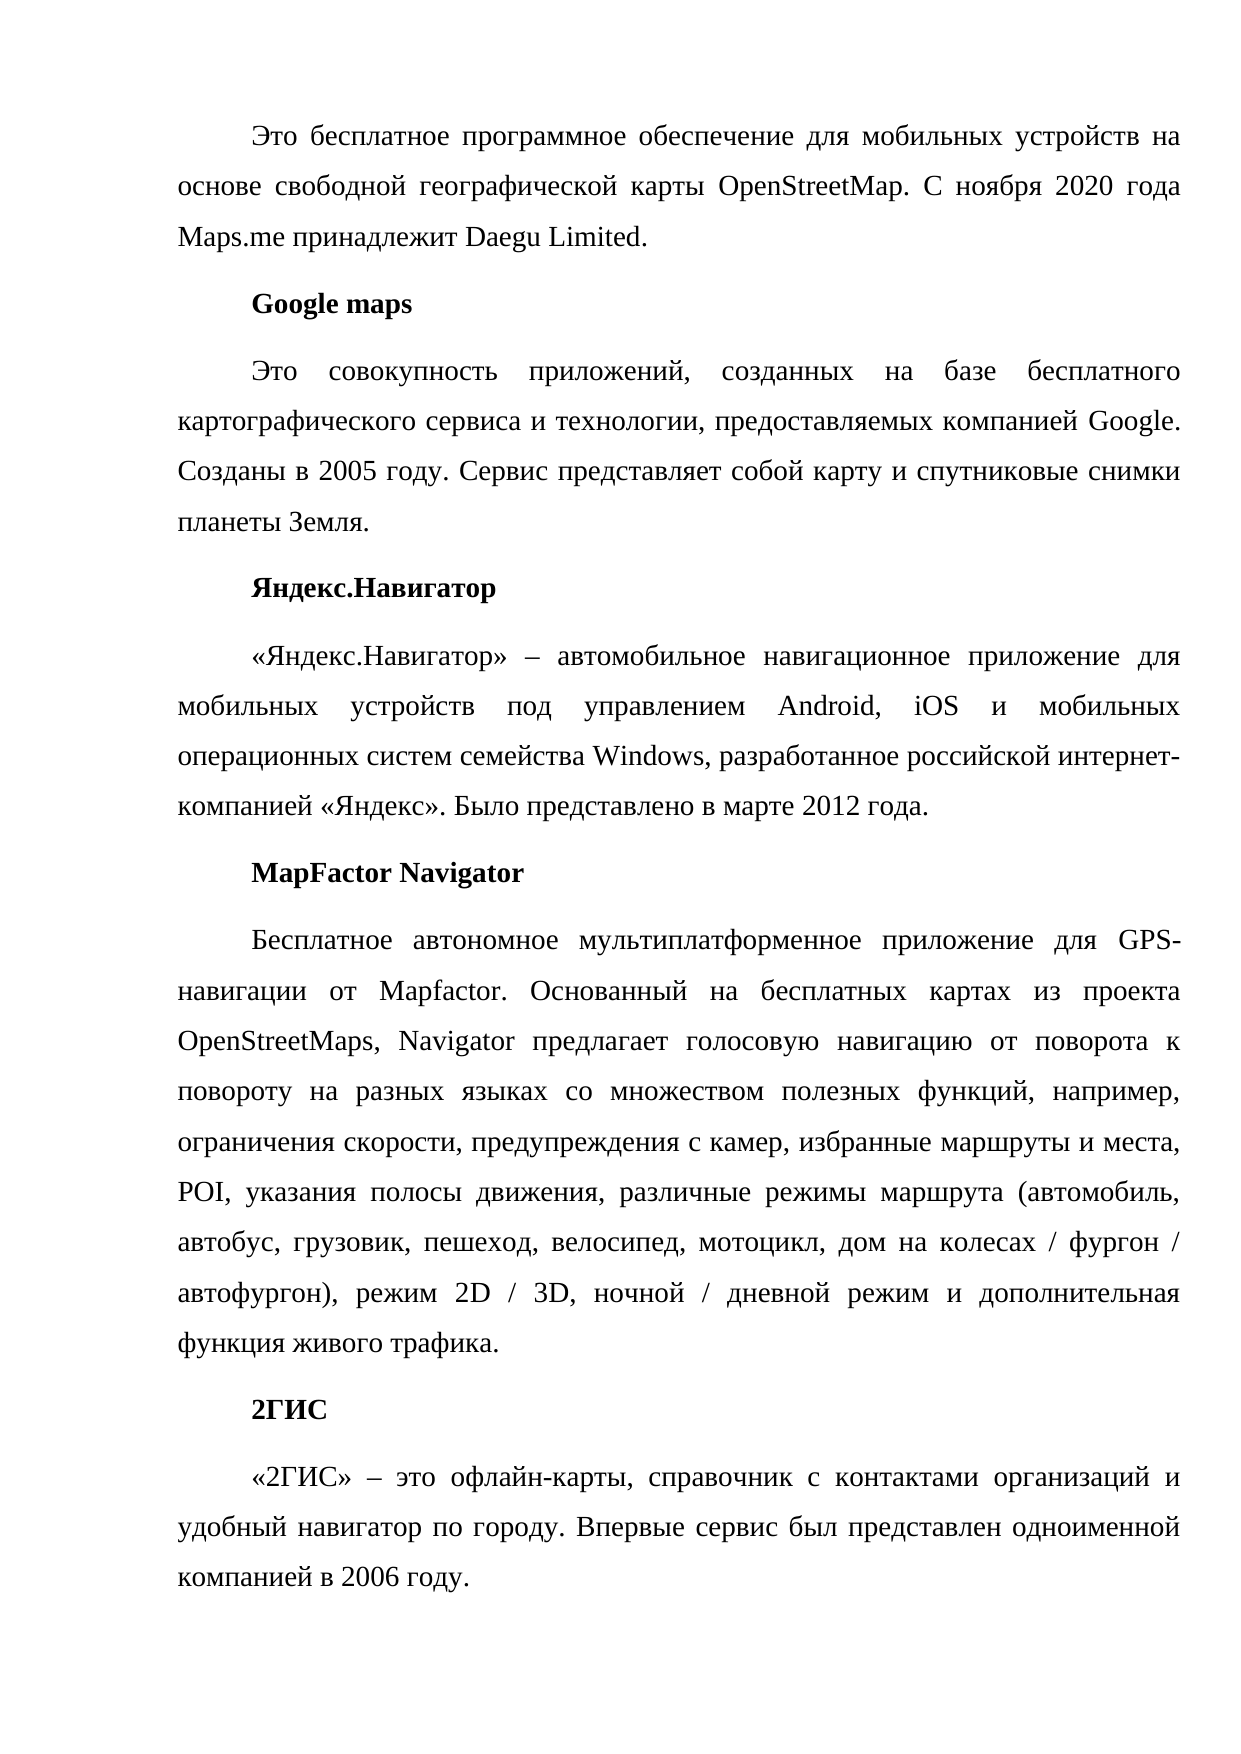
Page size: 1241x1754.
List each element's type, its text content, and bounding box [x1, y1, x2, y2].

text Бесплатное автономное мультиплатформенное приложение для GPS-навигации от Mapfactor. Основанный на бесплатных картах из проекта OpenStreetMaps, Navigator предлагает голосовую навигацию от поворота к повороту на разных языках со множеством полезных функций, например, ограничения скорости, предупреждения с камер, избранные маршруты и места, POI, указания полосы движения, различные режимы маршрута (автомобиль, автобус, грузовик, пешеход, велосипед, мотоцикл, дом на колесах / фургон / автофургон), режим 2D / 3D, ночной / дневной режим и дополнительная функция живого трафика. [177, 922, 1181, 1358]
text 2ГИС [177, 1392, 1181, 1426]
text «Яндекс.Навигатор» – автомобильное навигационное приложение для мобильных устройств под управлением Android, iOS и мобильных операционных систем семейства Windows, разработанное российской интернет-компанией «Яндекс». Было представлено в марте 2012 года. [177, 638, 1181, 822]
text Google maps [177, 286, 1181, 319]
text MapFactor Navigator [177, 856, 1181, 889]
text «2ГИС» – это офлайн-карты, справочник с контактами организаций и удобный навигатор по городу. Впервые сервис был представлен одноименной компанией в 2006 году. [177, 1459, 1181, 1593]
text Это бесплатное программное обеспечение для мобильных устройств на основе свободной географической карты OpenStreetMap. С ноября 2020 года Maps.me принадлежит Daegu Limited. [177, 118, 1181, 252]
text Яндекс.Навигатор [177, 571, 1181, 604]
text Это совокупность приложений, созданных на базе бесплатного картографического сервиса и технологии, предоставляемых компанией Google. Созданы в 2005 году. Сервис представляет собой карту и спутниковые снимки планеты Земля. [177, 353, 1181, 537]
